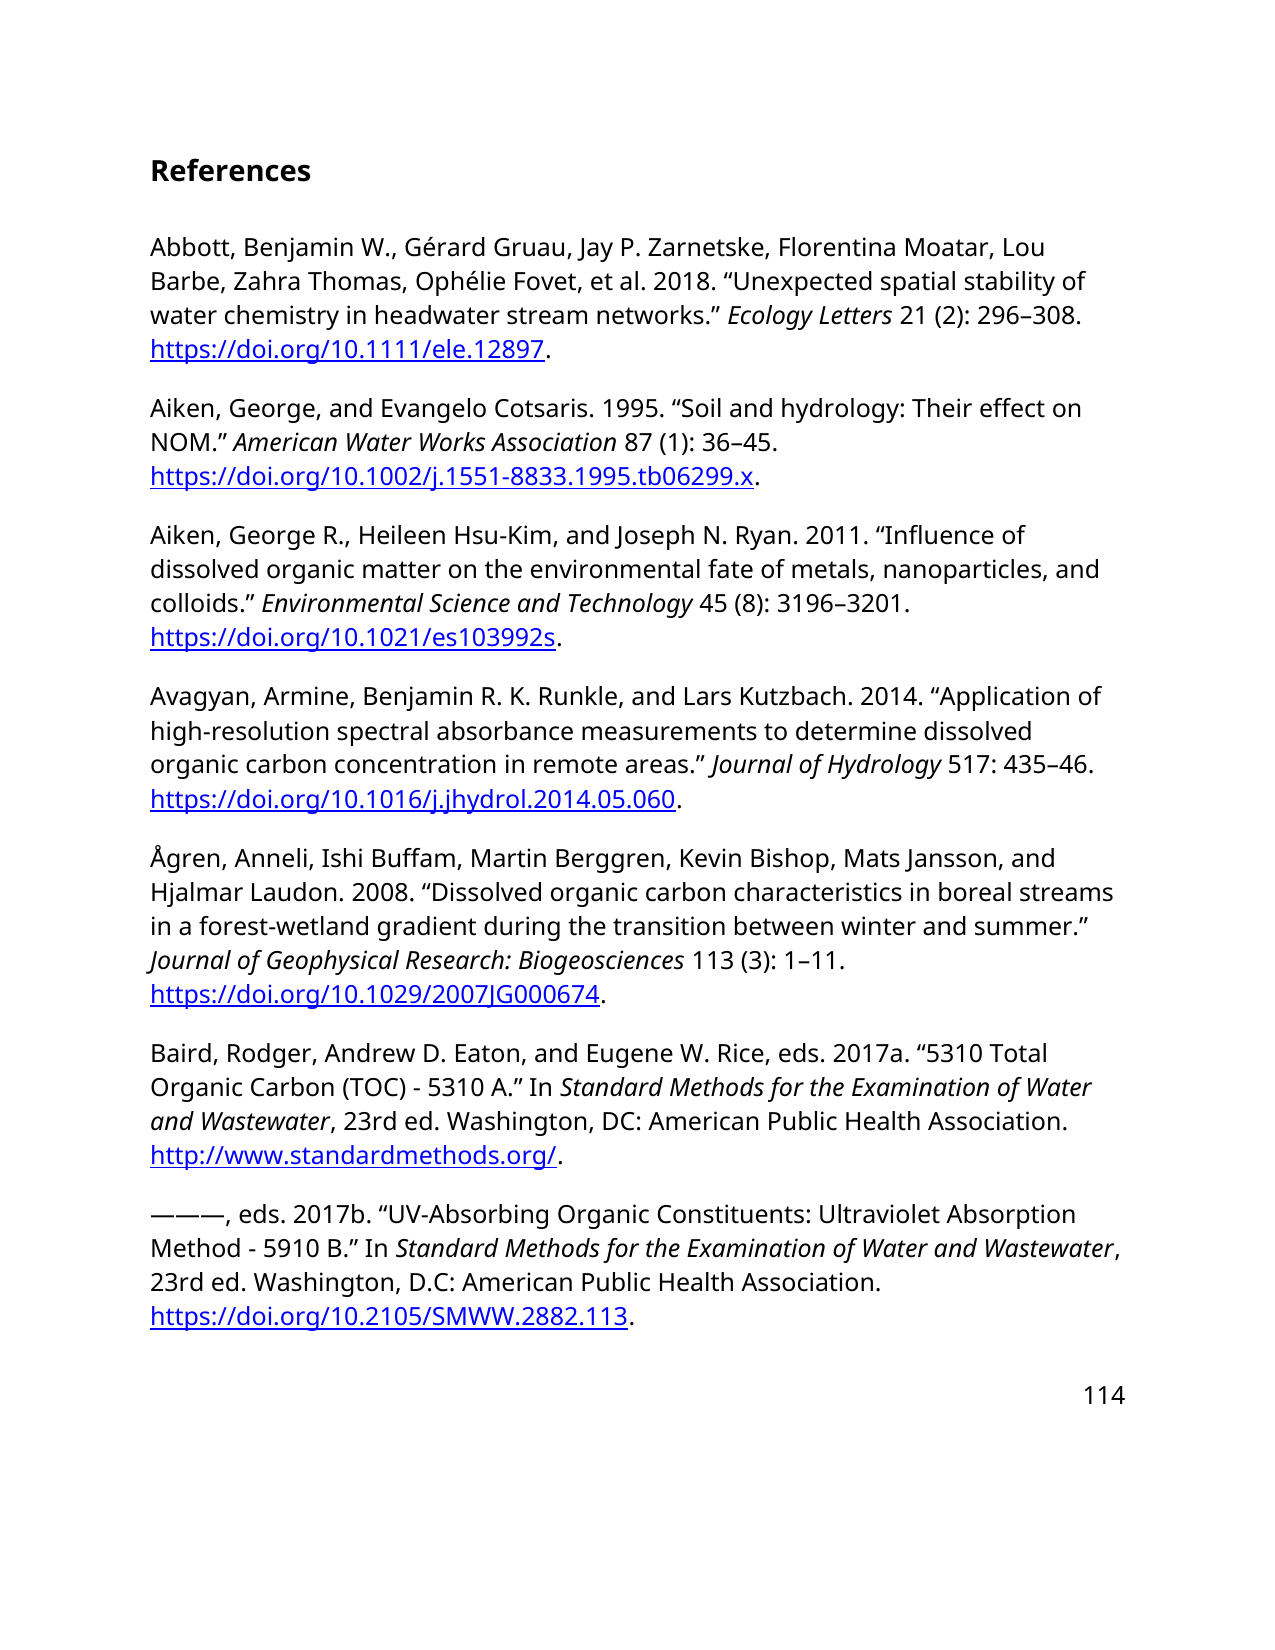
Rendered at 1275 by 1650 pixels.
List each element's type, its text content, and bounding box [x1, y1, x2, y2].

text Aiken, George, and Evangelo Cotsaris. 1995. “Soil and hydrology: Their effect on NOM.” American Water Works Association 87 (1): 36–45. https://doi.org/10.1002/j.1551-8833.1995.tb06299.x. [150, 391, 1125, 493]
text Abbott, Benjamin W., Gérard Gruau, Jay P. Zarnetske, Florentina Moatar, Lou Barbe, Zahra Thomas, Ophélie Fovet, et al. 2018. “Unexpected spatial stability of water chemistry in headwater stream networks.” Ecology Letters 21 (2): 296–308. https://doi.org/10.1111/ele.12897. [150, 229, 1125, 366]
text Avagyan, Armine, Benjamin R. K. Runkle, and Lars Kutzbach. 2014. “Application of high-resolution spectral absorbance measurements to determine dissolved organic carbon concentration in remote areas.” Journal of Hydrology 517: 435–46. https://doi.org/10.1016/j.jhydrol.2014.05.060. [150, 679, 1125, 815]
text ———, eds. 2017b. “UV-Absorbing Organic Constituents: Ultraviolet Absorption Method - 5910 B.” In Standard Methods for the Examination of Water and Wastewater, 23rd ed. Washington, D.C: American Public Health Association. https://doi.org/10.2105/SMWW.2882.113. [150, 1197, 1125, 1333]
text Aiken, George R., Heileen Hsu-Kim, and Joseph N. Ryan. 2011. “Influence of dissolved organic matter on the environmental fate of metals, nanoparticles, and colloids.” Environmental Science and Technology 45 (8): 3196–3201. https://doi.org/10.1021/es103992s. [150, 518, 1125, 654]
text Ågren, Anneli, Ishi Buffam, Martin Berggren, Kevin Bishop, Mats Jansson, and Hjalmar Laudon. 2008. “Dissolved organic carbon characteristics in boreal streams in a forest-wetland gradient during the transition between winter and summer.” Journal of Geophysical Research: Biogeosciences 113 (3): 1–11. https://doi.org/10.1029/2007JG000674. [150, 840, 1125, 1011]
text Baird, Rodger, Andrew D. Eaton, and Eugene W. Rice, eds. 2017a. “5310 Total Organic Carbon (TOC) - 5310 A.” In Standard Methods for the Examination of Water and Wastewater, 23rd ed. Washington, DC: American Public Health Association. http://www.standardmethods.org/. [150, 1036, 1125, 1172]
subtitle References [150, 150, 1125, 190]
